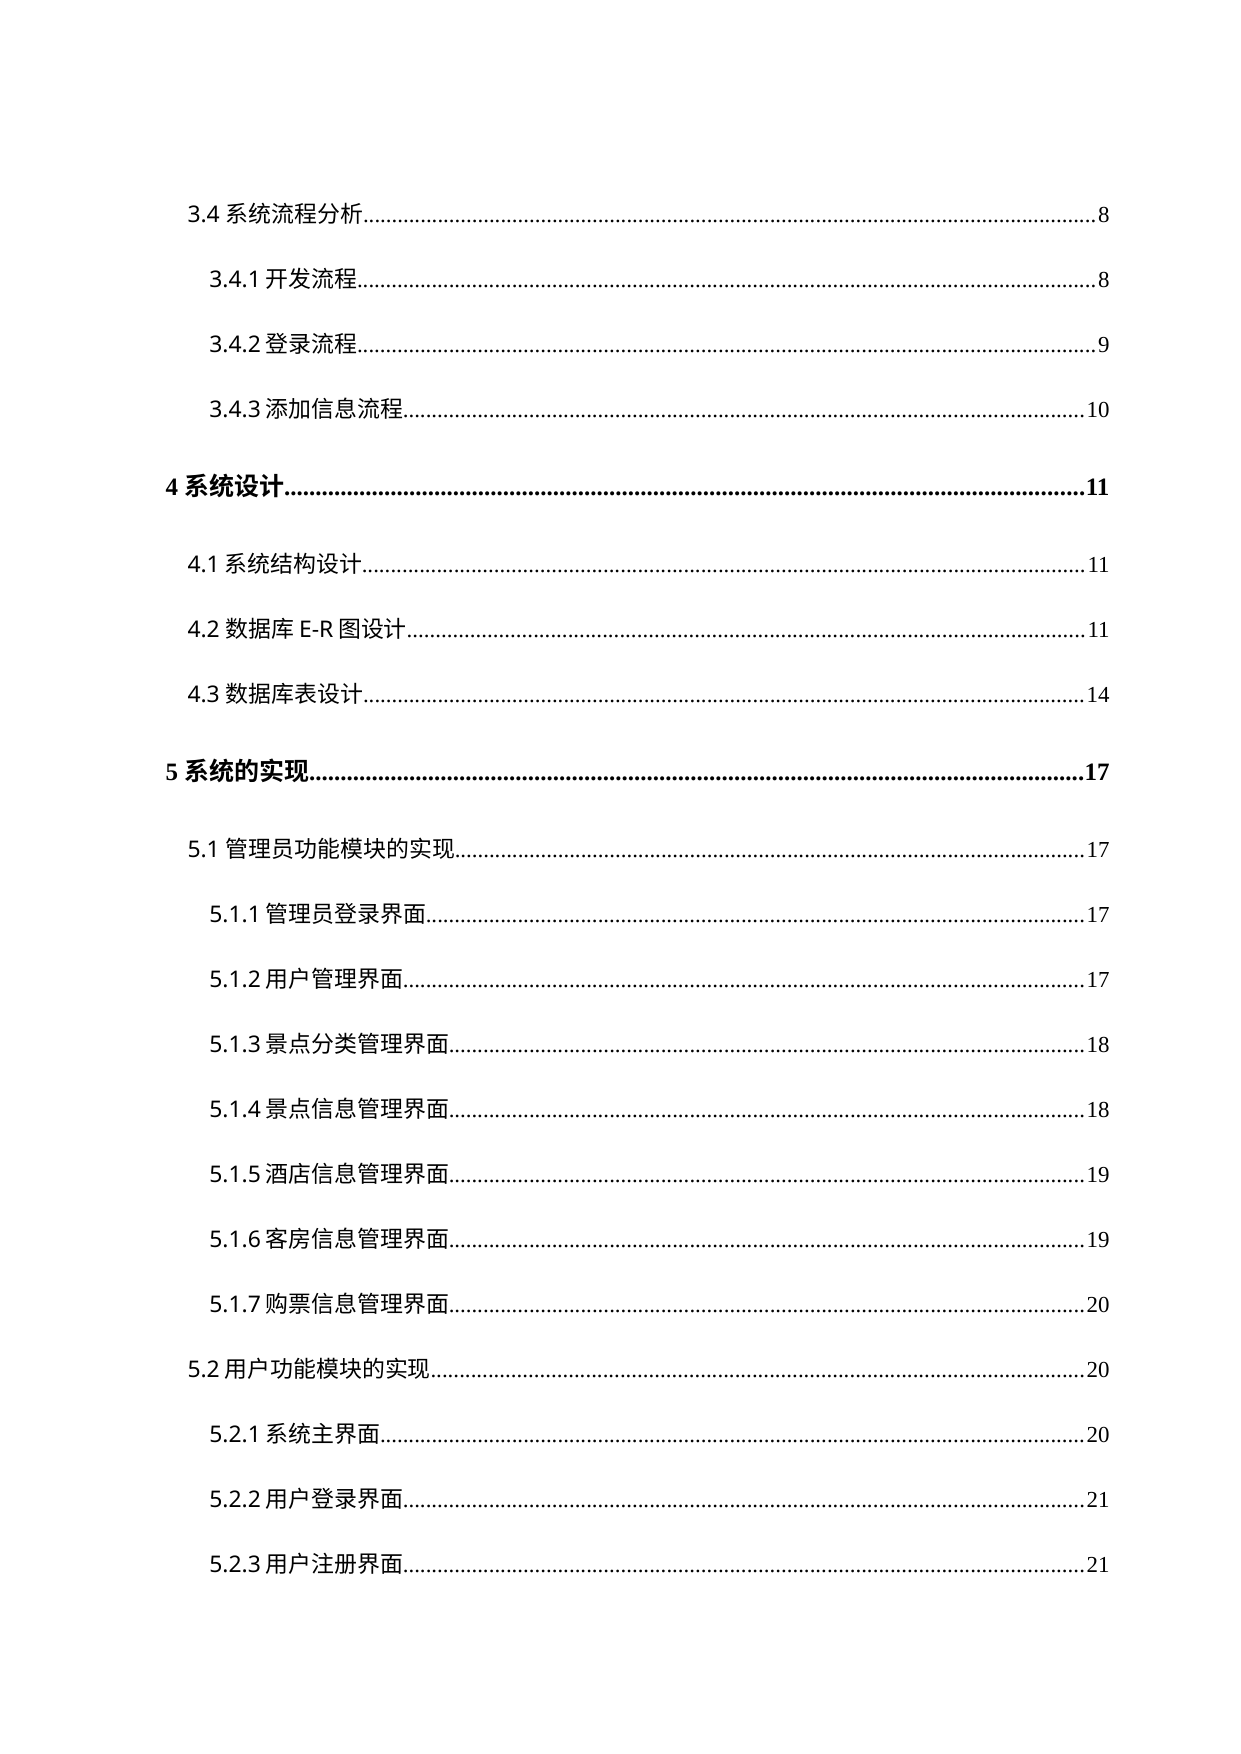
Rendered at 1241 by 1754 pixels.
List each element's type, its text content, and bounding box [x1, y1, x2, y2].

text 5.1.2用户管理界面 17 [209, 945, 1110, 1010]
text 3.4.1开发流程 8 [209, 245, 1110, 310]
text 5 系统的实现 17 [165, 737, 1110, 802]
text 4 系统设计 11 [165, 452, 1110, 517]
text 5.1.4景点信息管理界面 18 [209, 1075, 1110, 1140]
text 5.2用户功能模块的实现 20 [187, 1335, 1110, 1400]
text 4.3 数据库表设计 14 [187, 660, 1110, 725]
text 5.1.7购票信息管理界面 20 [209, 1270, 1110, 1335]
text 5.1.5酒店信息管理界面 19 [209, 1140, 1110, 1205]
text 5.1 管理员功能模块的实现 17 [187, 815, 1110, 880]
text 5.1.6客房信息管理界面 19 [209, 1205, 1110, 1270]
text 5.1.1管理员登录界面 17 [209, 880, 1110, 945]
text 5.2.2用户登录界面 21 [209, 1465, 1110, 1530]
text 3.4.2登录流程 9 [209, 310, 1110, 375]
text 4.1系统结构设计 11 [187, 530, 1110, 595]
text 5.1.3景点分类管理界面 18 [209, 1010, 1110, 1075]
text 3.4 系统流程分析 8 [187, 180, 1110, 245]
text 3.4.3添加信息流程 10 [209, 375, 1110, 440]
text 5.2.3用户注册界面 21 [209, 1530, 1110, 1595]
text 5.2.1系统主界面 20 [209, 1400, 1110, 1465]
text 4.2 数据库E-R图设计 11 [187, 595, 1110, 660]
